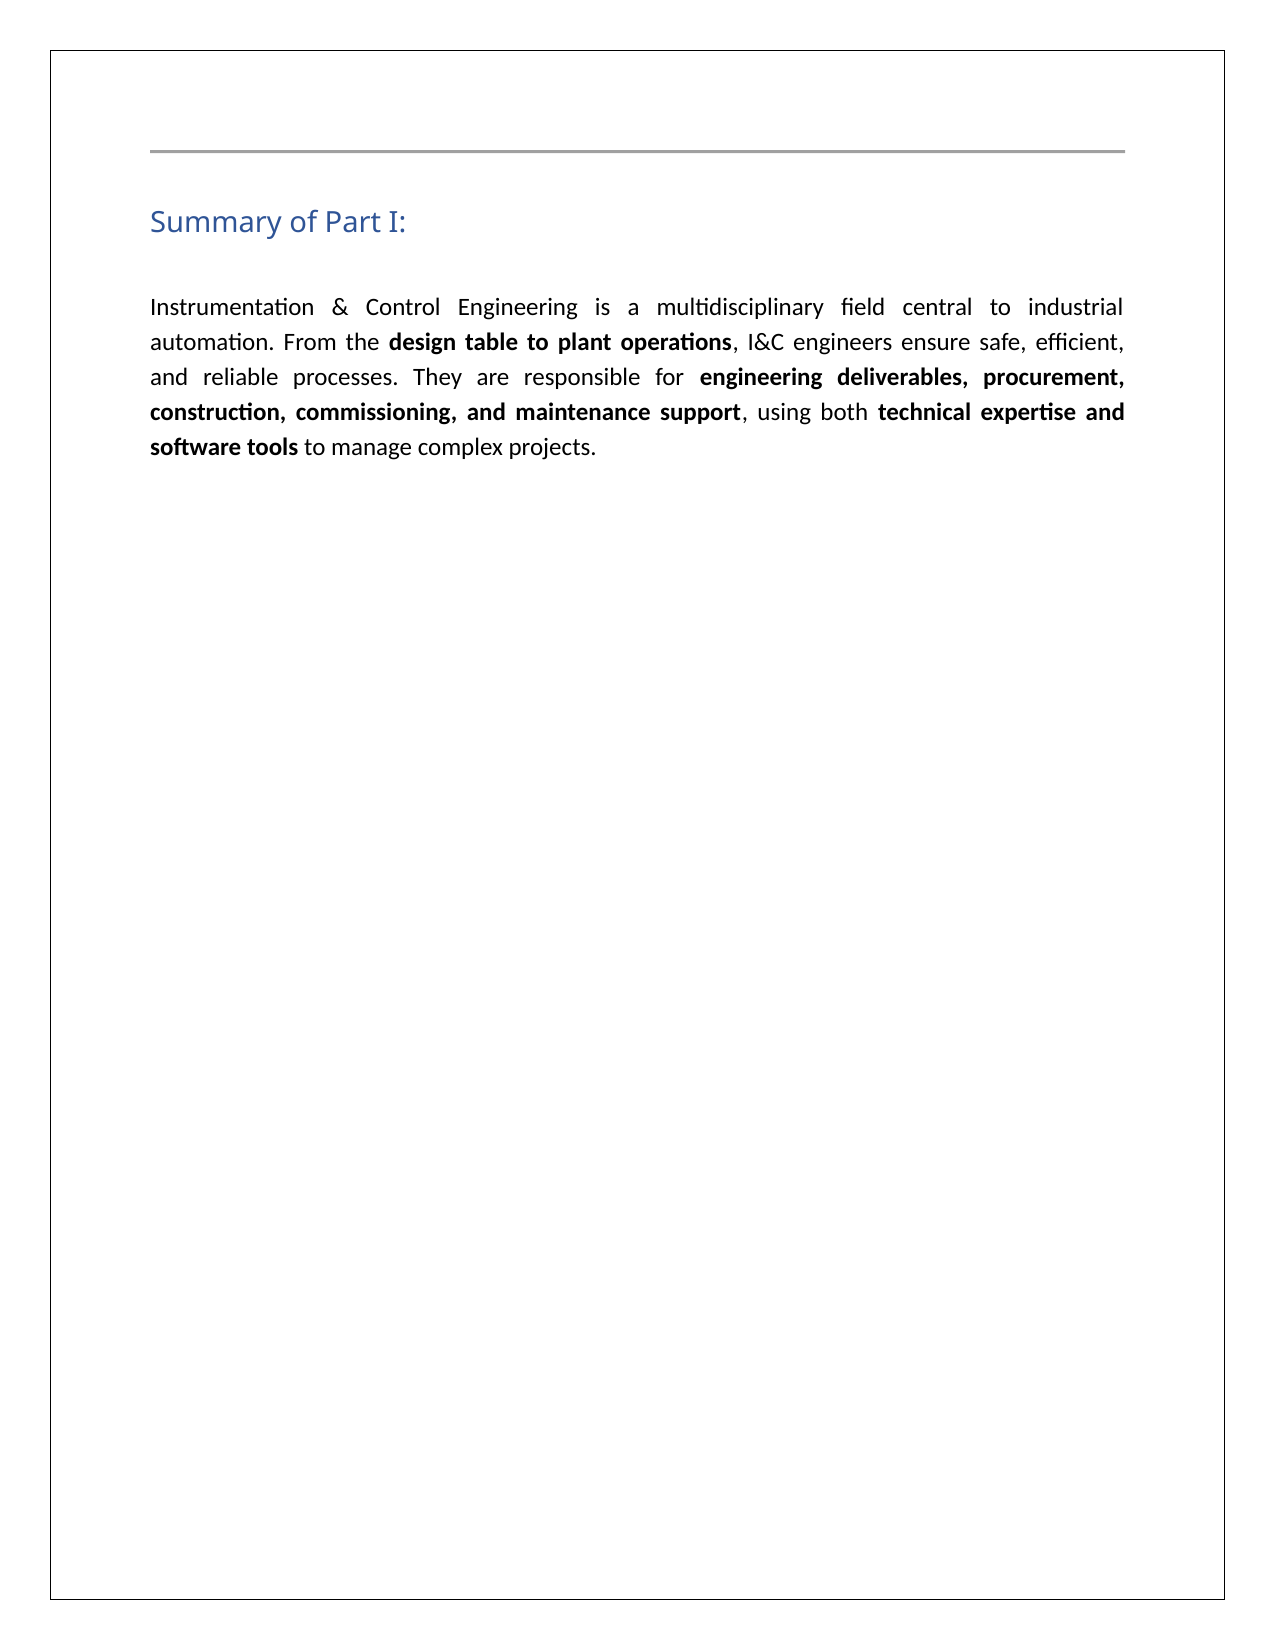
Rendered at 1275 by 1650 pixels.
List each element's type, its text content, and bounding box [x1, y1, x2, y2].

subtitle Summary of Part I: [150, 202, 1125, 241]
text Instrumentation & Control Engineering is a multidisciplinary field central to industrial automation. From the design table to plant operations, I&C engineers ensure safe, efficient, and reliable processes. They are responsible for engineering deliverables, procurement, construction, commissioning, and maintenance support, using both technical expertise and software tools to manage complex projects. [150, 256, 1125, 461]
